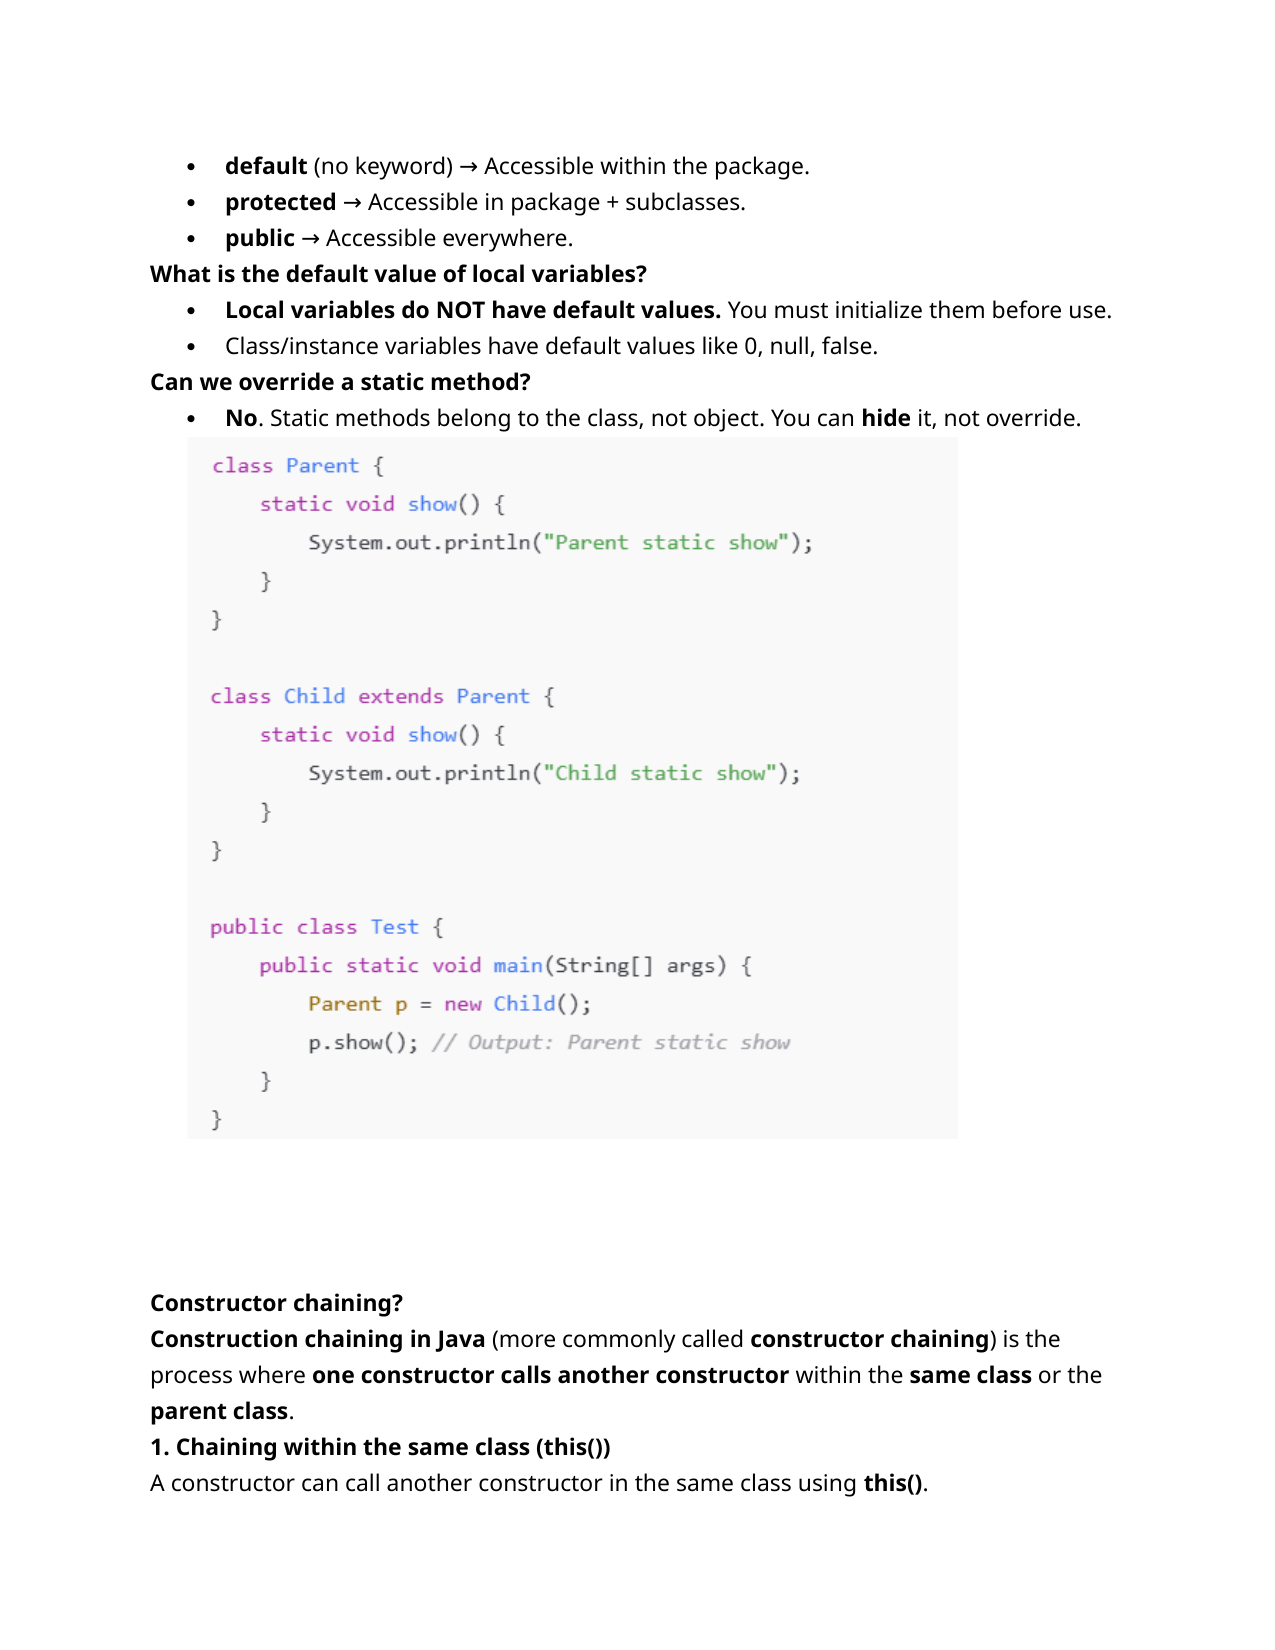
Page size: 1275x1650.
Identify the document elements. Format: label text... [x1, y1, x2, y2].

list Local variables do NOT have default values. You must initialize them before use. [187, 294, 1125, 325]
list No. Static methods belong to the class, not object. You can hide it, not override. [187, 402, 1125, 433]
text What is the default value of local variables? [150, 258, 1125, 289]
list Class/instance variables have default values like 0, null, false. [187, 330, 1125, 361]
text Constructor chaining? [150, 1287, 1125, 1318]
text A constructor can call another constructor in the same class using this(). [150, 1467, 1125, 1498]
text Construction chaining in Java (more commonly called constructor chaining) is the process where one constructor calls another constructor within the same class or the parent class. [150, 1323, 1125, 1426]
text 1. Chaining within the same class (this()) [150, 1431, 1125, 1462]
list protected → Accessible in package + subclasses. [187, 186, 1125, 217]
text Can we override a static method? [150, 366, 1125, 397]
list default (no keyword) → Accessible within the package. [187, 150, 1125, 181]
picture [187, 437, 959, 1139]
list public → Accessible everywhere. [187, 222, 1125, 253]
